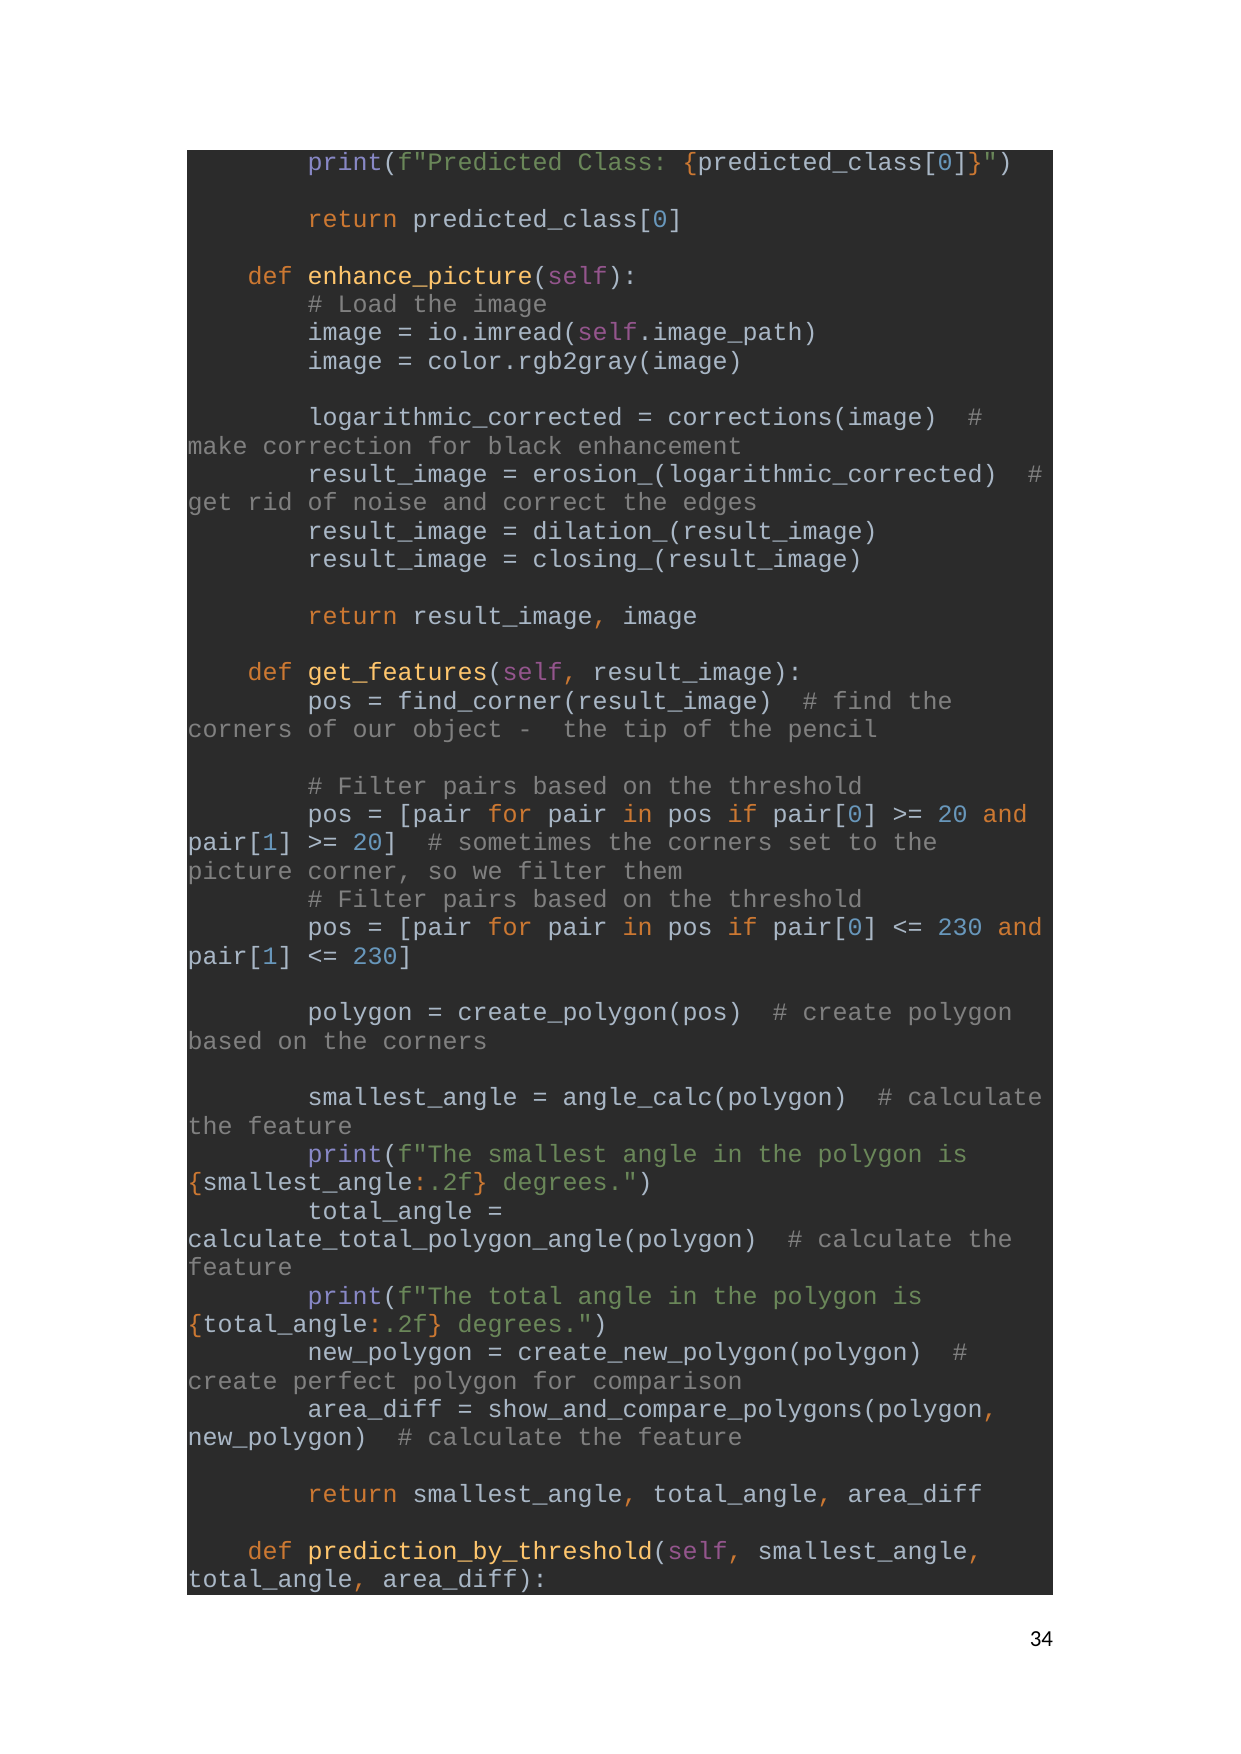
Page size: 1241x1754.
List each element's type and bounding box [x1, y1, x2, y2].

text [187, 150, 1053, 1595]
